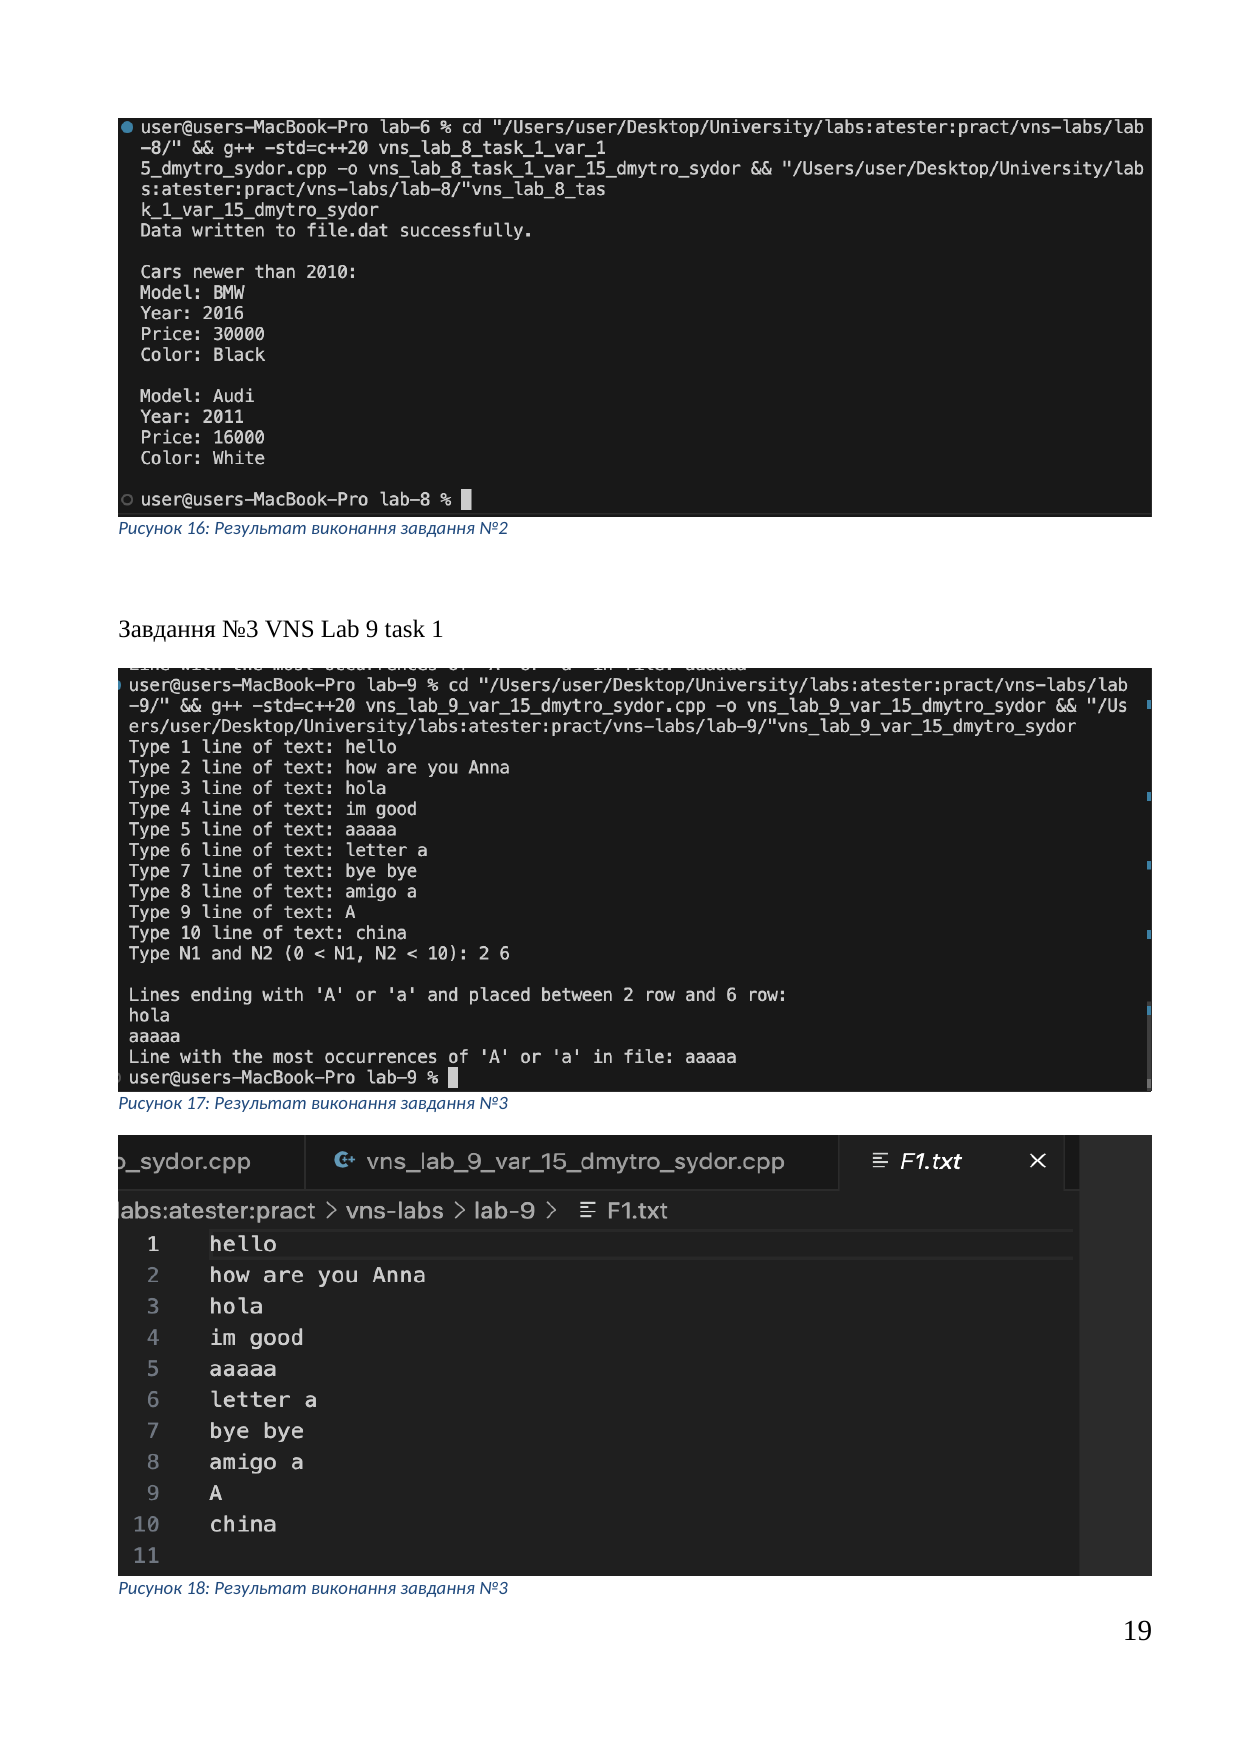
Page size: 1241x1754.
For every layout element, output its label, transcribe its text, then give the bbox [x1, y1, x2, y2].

picture [118, 668, 1151, 1092]
picture [118, 1135, 1080, 1576]
picture [118, 118, 1151, 517]
text Завдання №3 VNS Lab 9 task 1 [118, 614, 1152, 643]
